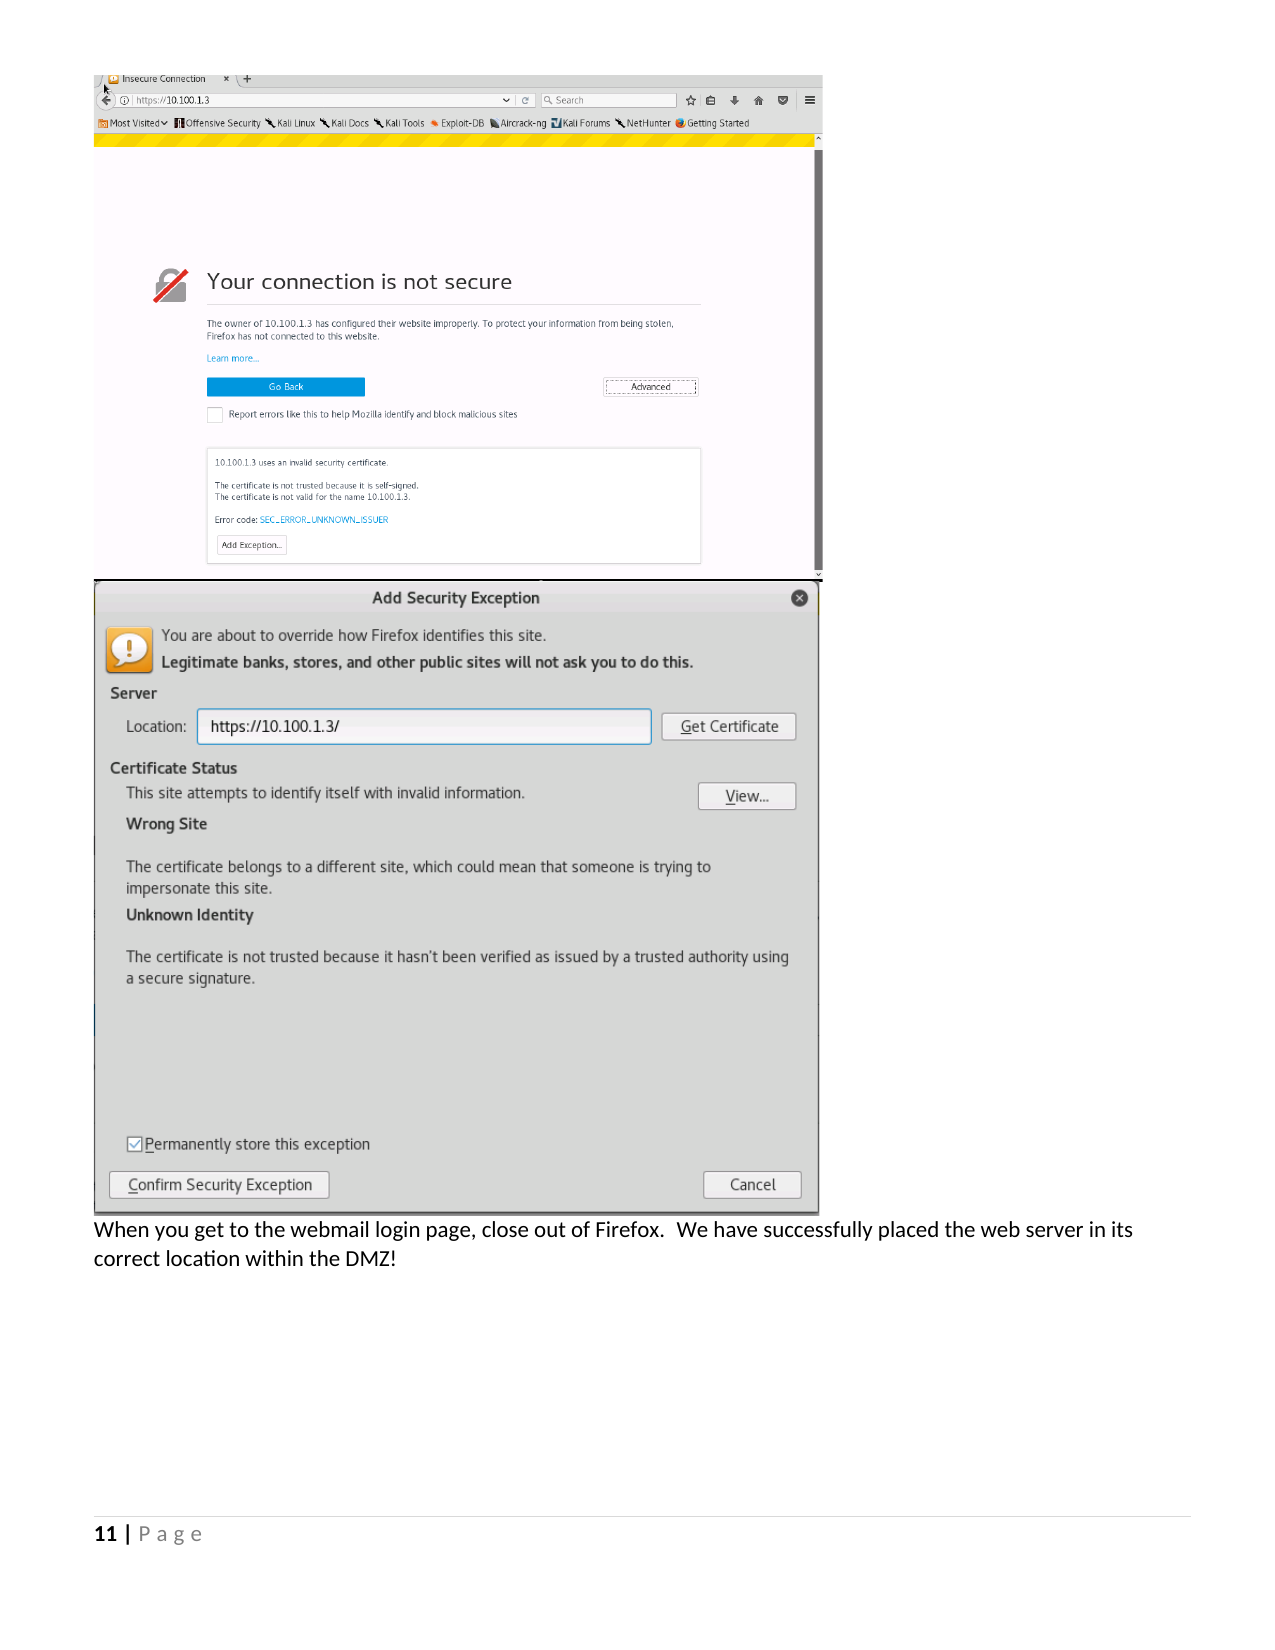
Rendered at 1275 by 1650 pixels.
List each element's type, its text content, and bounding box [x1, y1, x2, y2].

text When you get to the webmail login page, close out of Firefox. We have successfully placed the web server in its correct location within the DMZ! [94, 1216, 1191, 1272]
